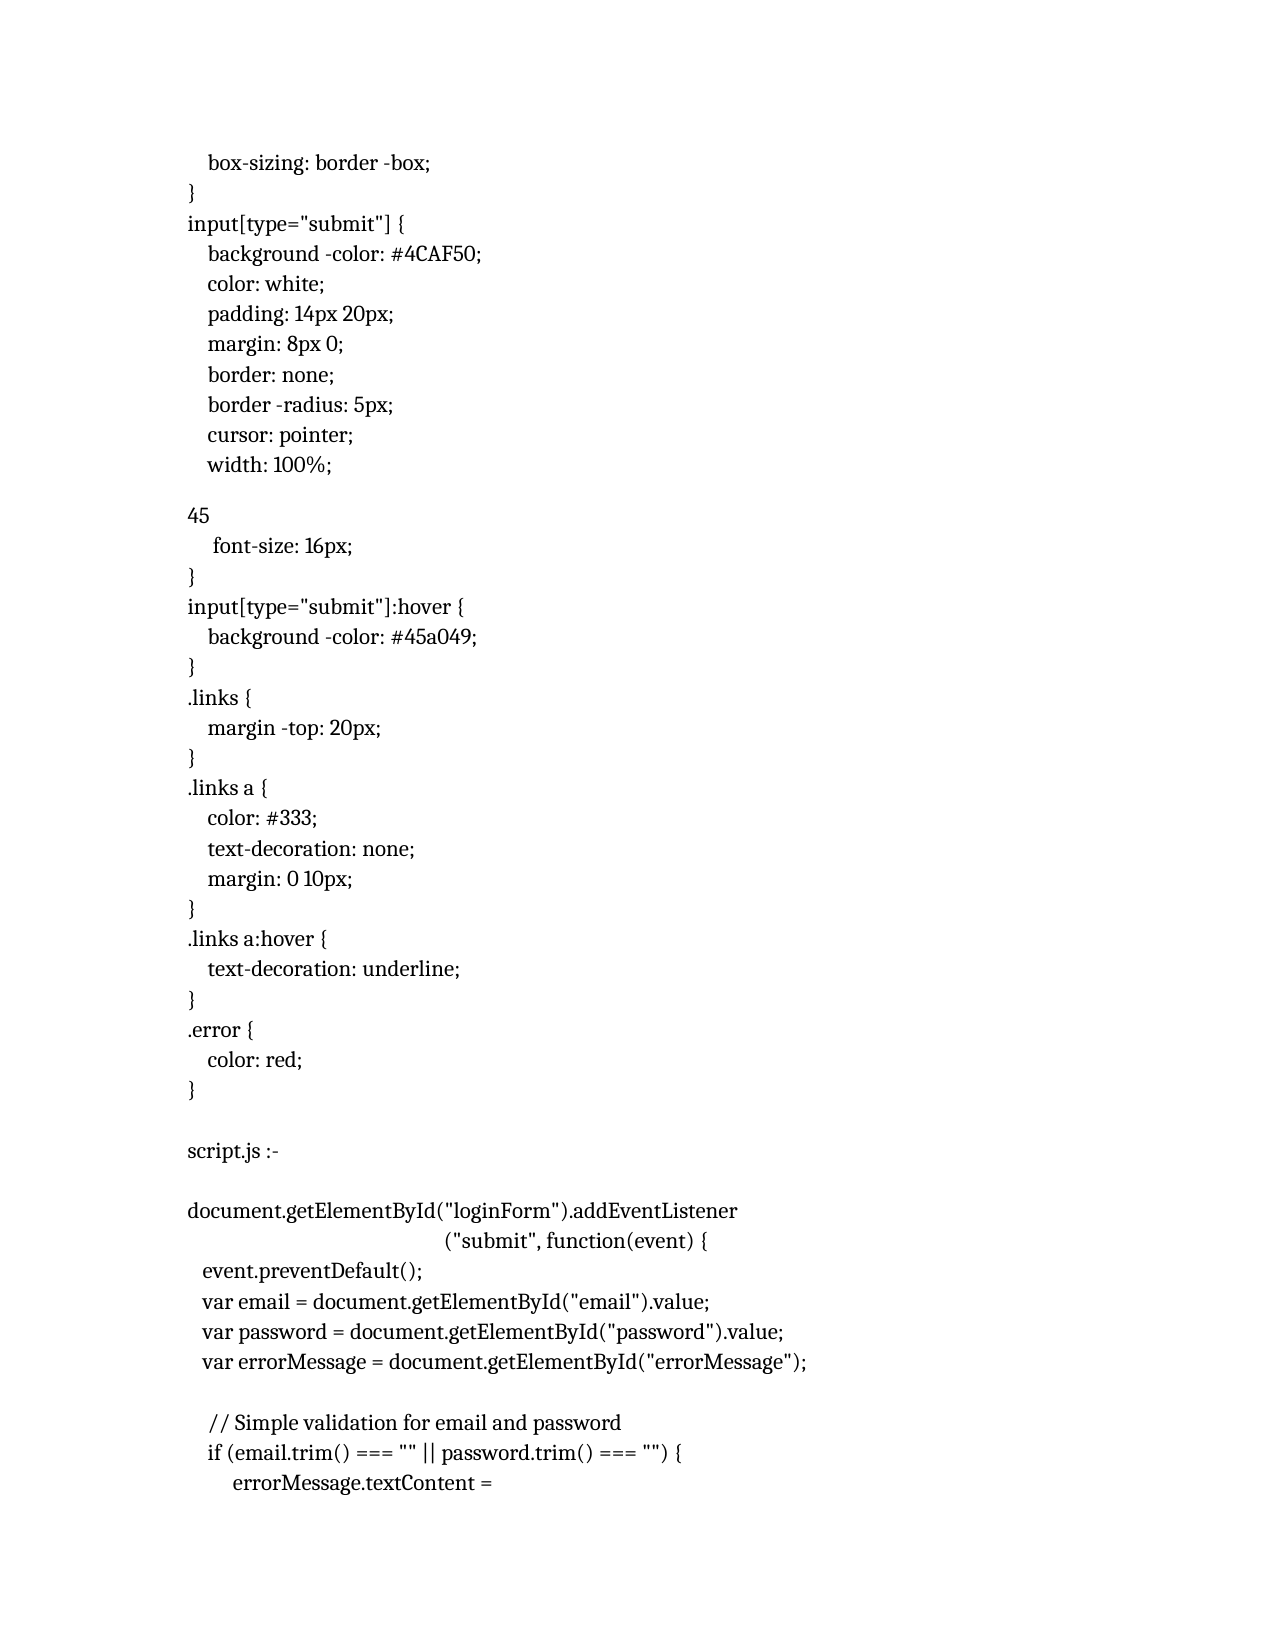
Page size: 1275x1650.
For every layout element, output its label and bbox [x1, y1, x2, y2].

text [187, 503, 1087, 1496]
text [187, 150, 1087, 478]
